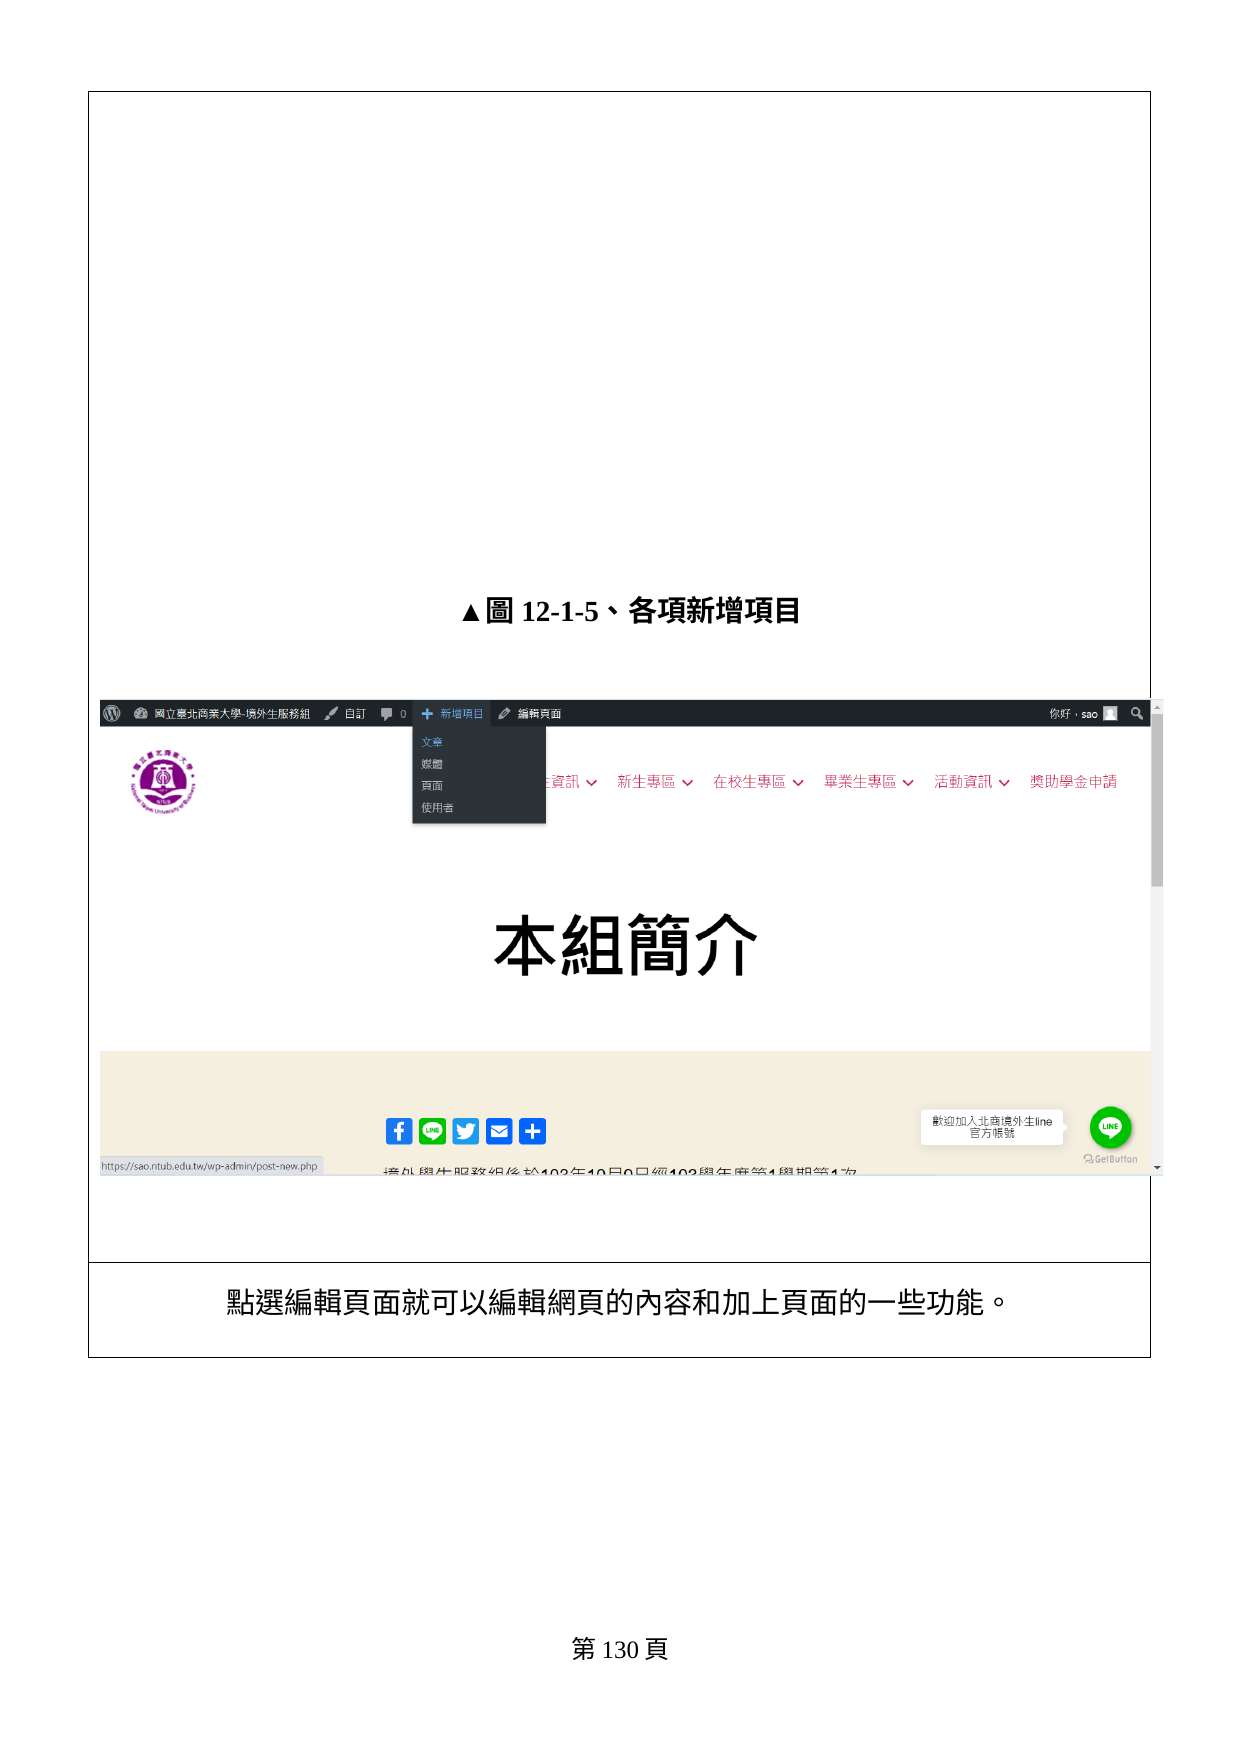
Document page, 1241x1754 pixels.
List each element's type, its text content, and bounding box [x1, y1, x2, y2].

picture [100, 698, 1164, 1176]
table_cell [89, 92, 1150, 1262]
table_cell 點選編輯頁面就可以編輯網頁的內容和加上頁面的一些功能。 [89, 1263, 1150, 1357]
